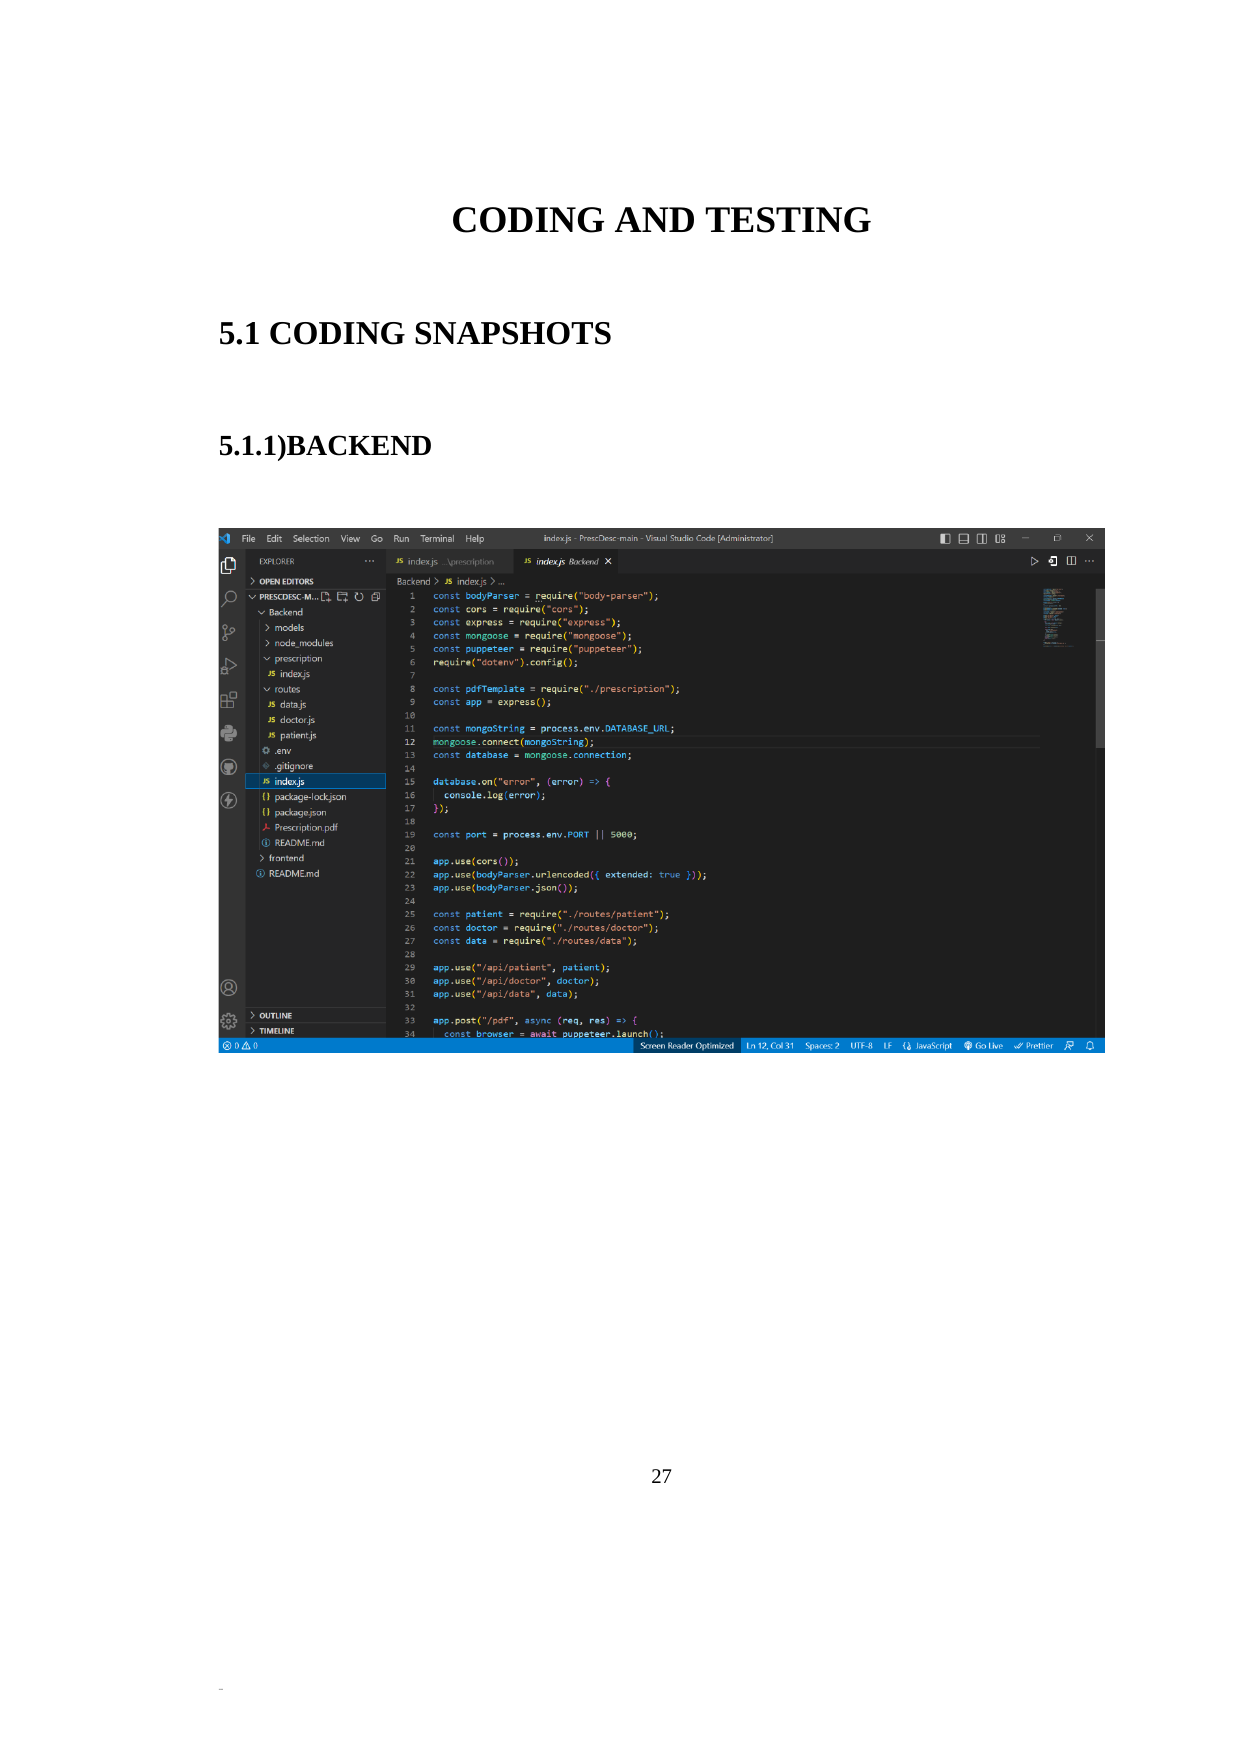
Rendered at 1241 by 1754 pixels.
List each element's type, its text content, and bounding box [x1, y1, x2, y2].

picture [218, 528, 1105, 1053]
text 27 [218, 1463, 1104, 1488]
text CODING AND TESTING [218, 198, 1104, 241]
text 5.1 CODING SNAPSHOTS [218, 313, 1104, 351]
text 5.1.1)BACKEND [218, 428, 1104, 462]
